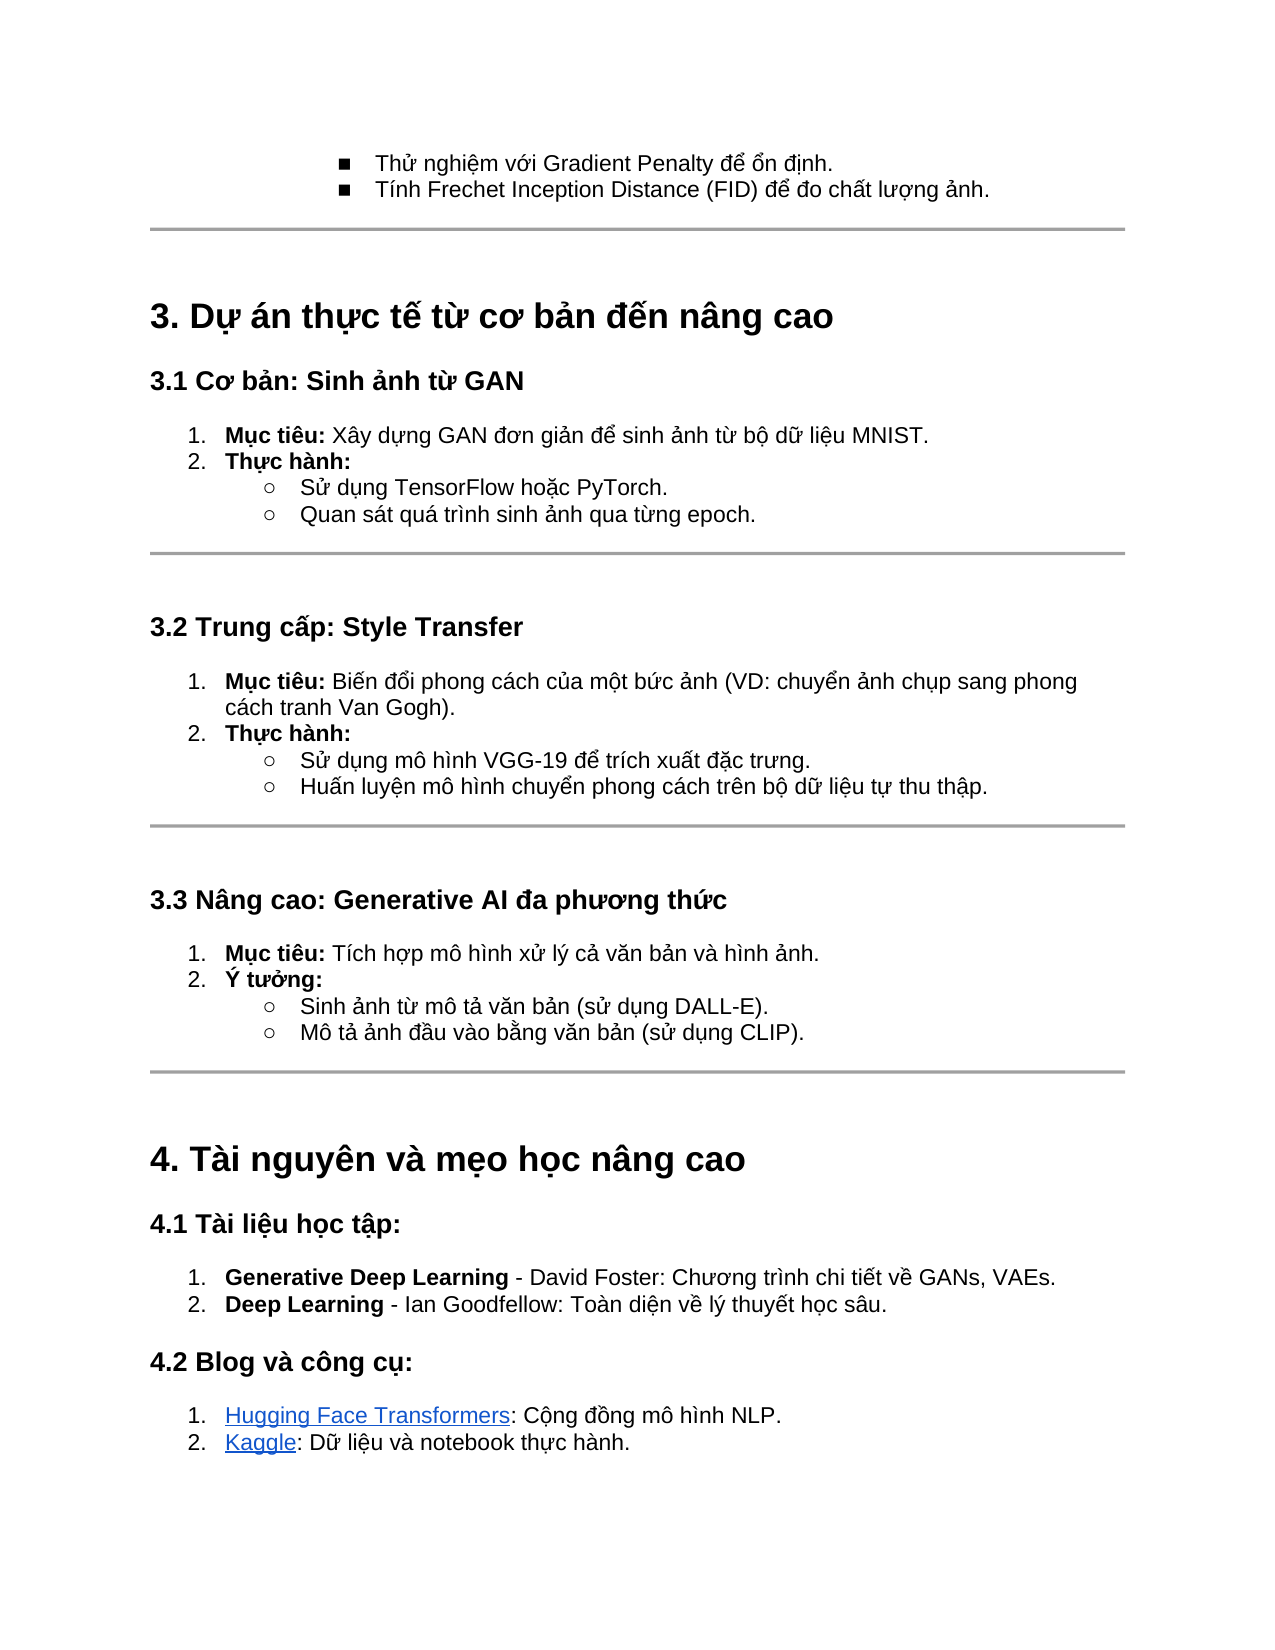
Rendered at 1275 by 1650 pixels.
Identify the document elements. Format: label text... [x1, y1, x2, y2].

list Thử nghiệm với Gradient Penalty để ổn định. [337, 150, 1125, 176]
list Kaggle: Dữ liệu và notebook thực hành. [187, 1429, 1125, 1455]
list Deep Learning - Ian Goodfellow: Toàn diện về lý thuyết học sâu. [187, 1291, 1125, 1317]
list Huấn luyện mô hình chuyển phong cách trên bộ dữ liệu tự thu thập. [262, 773, 1125, 799]
subtitle 3.3 Nâng cao: Generative AI đa phương thức [150, 884, 1125, 915]
list Quan sát quá trình sinh ảnh qua từng epoch. [262, 501, 1125, 527]
list Sinh ảnh từ mô tả văn bản (sử dụng DALL-E). [262, 993, 1125, 1019]
subtitle 3.1 Cơ bản: Sinh ảnh từ GAN [150, 365, 1125, 397]
subtitle 3. Dự án thực tế từ cơ bản đến nâng cao [150, 295, 1125, 336]
subtitle 3.2 Trung cấp: Style Transfer [150, 611, 1125, 643]
list Mục tiêu: Biến đổi phong cách của một bức ảnh (VD: chuyển ảnh chụp sang phong cách tranh Van Gogh). [187, 668, 1125, 720]
list Generative Deep Learning - David Foster: Chương trình chi tiết về GANs, VAEs. [187, 1264, 1125, 1291]
subtitle 4.1 Tài liệu học tập: [150, 1208, 1125, 1239]
list Thực hành: [187, 448, 1125, 474]
list Tính Frechet Inception Distance (FID) để đo chất lượng ảnh. [337, 176, 1125, 203]
list Hugging Face Transformers: Cộng đồng mô hình NLP. [187, 1402, 1125, 1429]
list Sử dụng TensorFlow hoặc PyTorch. [262, 474, 1125, 501]
list Mục tiêu: Tích hợp mô hình xử lý cả văn bản và hình ảnh. [187, 940, 1125, 966]
list Ý tưởng: [187, 966, 1125, 993]
list Mục tiêu: Xây dựng GAN đơn giản để sinh ảnh từ bộ dữ liệu MNIST. [187, 422, 1125, 448]
list Thực hành: [187, 720, 1125, 747]
subtitle 4. Tài nguyên và mẹo học nâng cao [150, 1138, 1125, 1179]
list Sử dụng mô hình VGG-19 để trích xuất đặc trưng. [262, 747, 1125, 773]
list Mô tả ảnh đầu vào bằng văn bản (sử dụng CLIP). [262, 1019, 1125, 1045]
subtitle 4.2 Blog và công cụ: [150, 1346, 1125, 1377]
